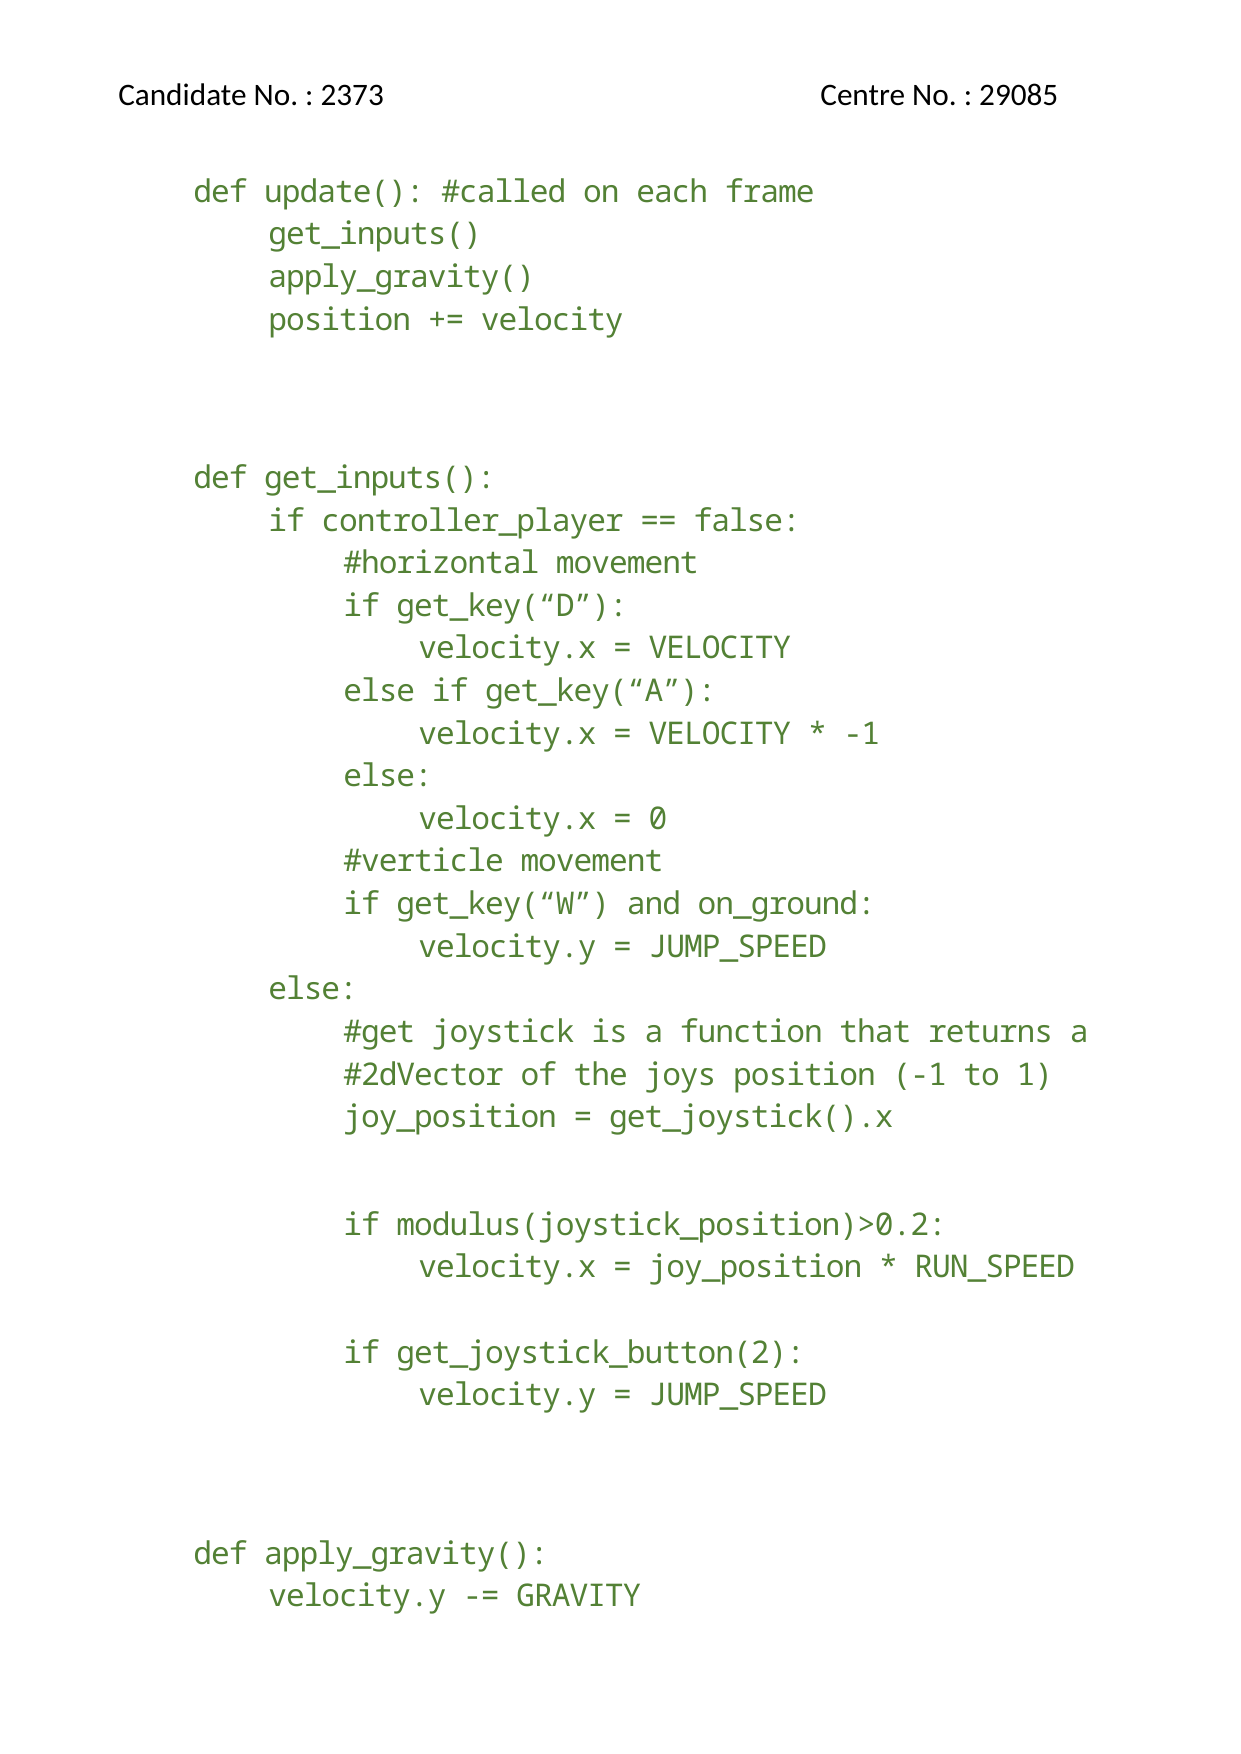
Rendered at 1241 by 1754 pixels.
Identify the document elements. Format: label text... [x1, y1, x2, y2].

title if get_joystick_button(2): [268, 1330, 1122, 1372]
title velocity.x = 0 [118, 796, 1122, 838]
title velocity.y = JUMP_SPEED [118, 924, 1122, 966]
title if controller_player == false: [118, 498, 1122, 540]
title joy_position = get_joystick().x [118, 1094, 1122, 1137]
title #get joystick is a function that returns a [118, 1009, 1122, 1051]
title else: [118, 966, 1122, 1009]
title velocity.y -= GRAVITY [118, 1573, 1122, 1616]
title velocity.x = VELOCITY [118, 625, 1122, 668]
title velocity.y = JUMP_SPEED [118, 1372, 1122, 1415]
title velocity.x = VELOCITY * -1 [118, 711, 1122, 753]
title apply_gravity() [118, 254, 1122, 297]
title #horizontal movement [118, 540, 1122, 583]
title get_inputs() [118, 211, 1122, 254]
title if get_key(“W”) and on_ground: [118, 881, 1122, 924]
title position += velocity [118, 297, 1122, 339]
title def update(): #called on each frame [118, 169, 1122, 211]
title if get_key(“D”): [118, 583, 1122, 625]
title else if get_key(“A”): [118, 668, 1122, 711]
title #verticle movement [118, 838, 1122, 881]
title else: [118, 753, 1122, 796]
title def apply_gravity(): [118, 1531, 1122, 1573]
title #2dVector of the joys position (-1 to 1) [118, 1051, 1122, 1094]
title if modulus(joystick_position)>0.2: [118, 1202, 1122, 1244]
title def get_inputs(): [118, 455, 1122, 498]
title velocity.x = joy_position * RUN_SPEED [118, 1244, 1122, 1287]
